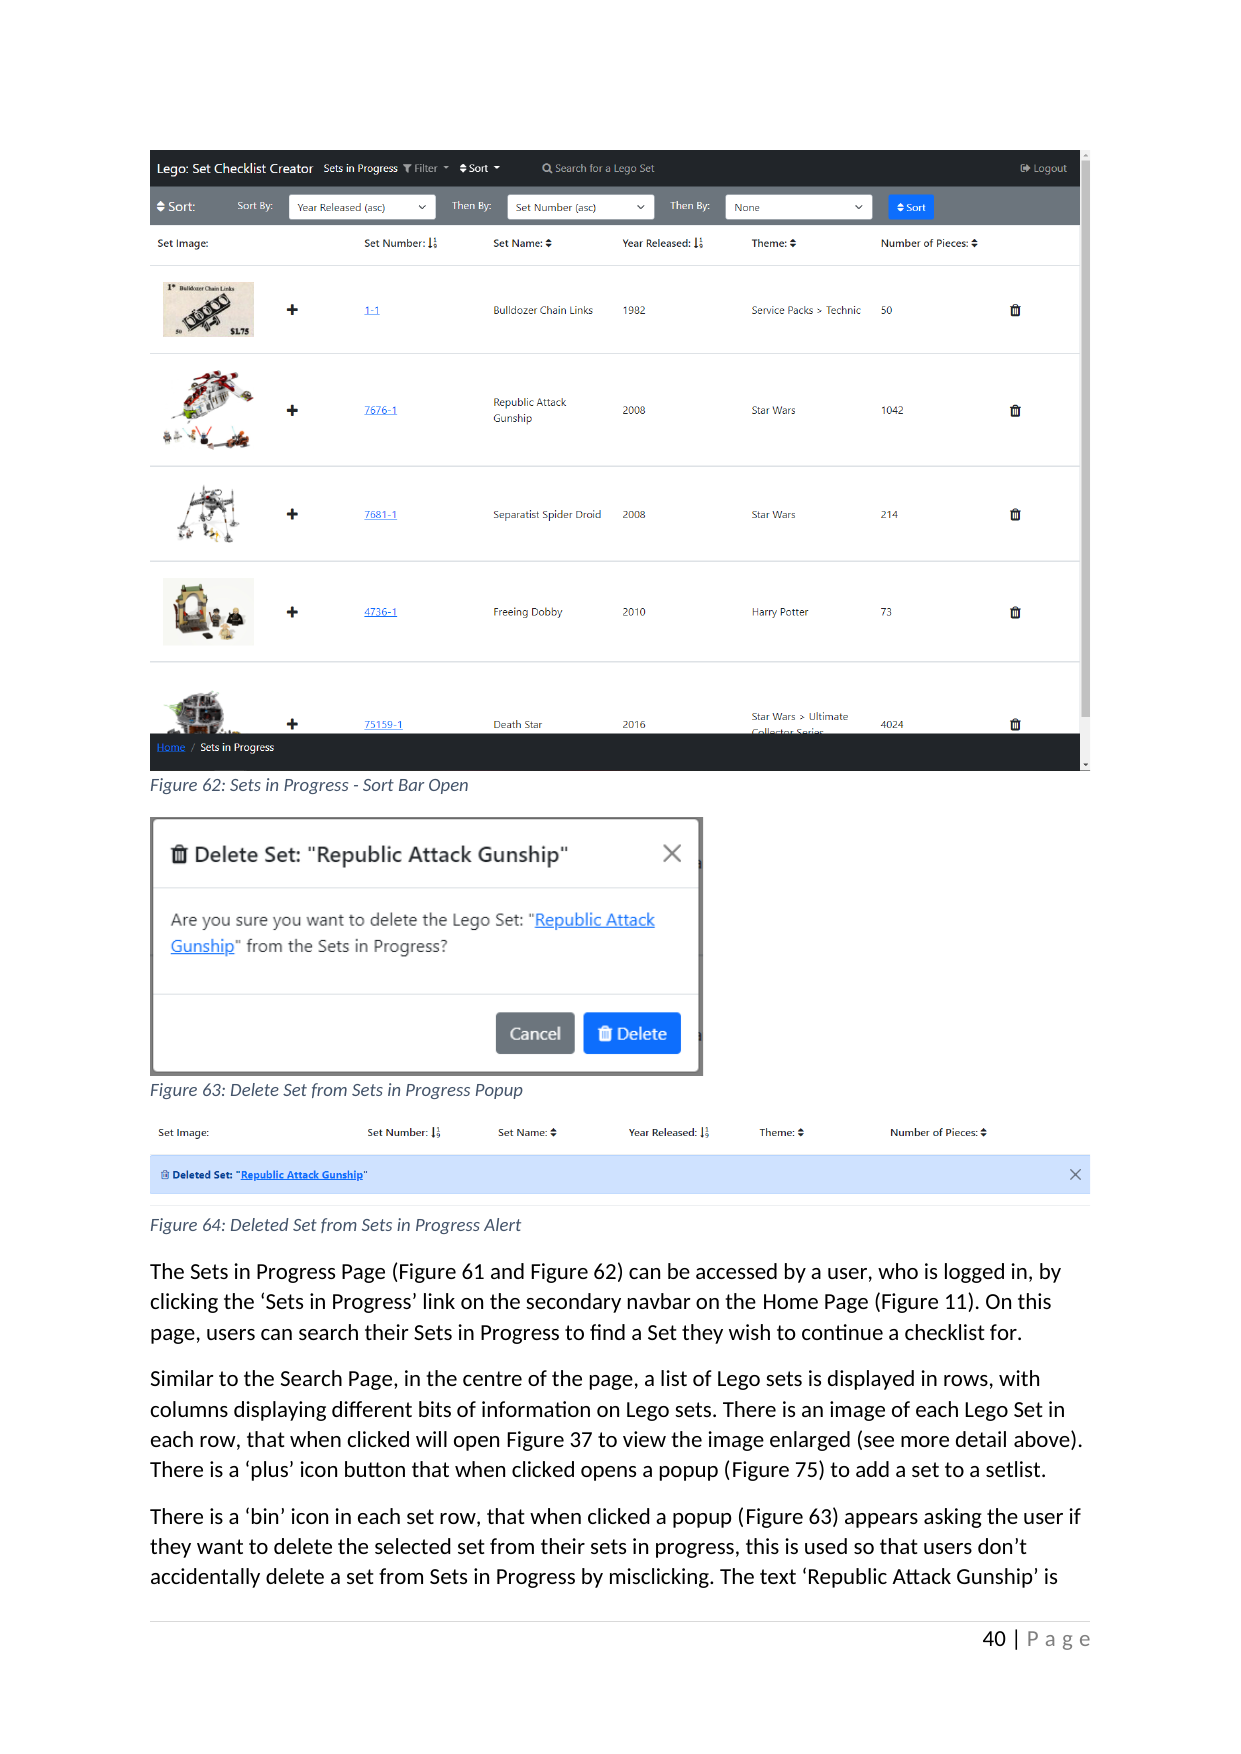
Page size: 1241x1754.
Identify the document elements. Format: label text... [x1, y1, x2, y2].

picture [150, 817, 704, 1076]
text Figure 62: Sets in Progress - Sort Bar Open [150, 773, 1090, 796]
picture [150, 150, 1091, 771]
text The Sets in Progress Page (Figure 61 and Figure 62) can be accessed by a user, who is logged in, by clicking the ‘Sets in Progress’ link on the secondary navbar on the Home Page (Figure 11). On this page, users can search their Sets in Progress to find a Set they wish to continue a checklist for. [150, 1257, 1090, 1346]
picture [150, 1122, 1091, 1212]
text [150, 1502, 1090, 1591]
text Figure 64: Deleted Set from Sets in Progress Alert [150, 1213, 1090, 1236]
text Figure 63: Delete Set from Sets in Progress Popup [150, 1078, 1090, 1101]
text Similar to the Search Page, in the centre of the page, a list of Lego sets is displayed in rows, with columns displaying different bits of information on Lego sets. There is an image of each Lego Set in each row, that when clicked will open Figure 37 to view the image enlarged (see more detail above). There is a ‘plus’ icon button that when clicked opens a popup (Figure 75) to add a set to a setlist. [150, 1364, 1090, 1483]
